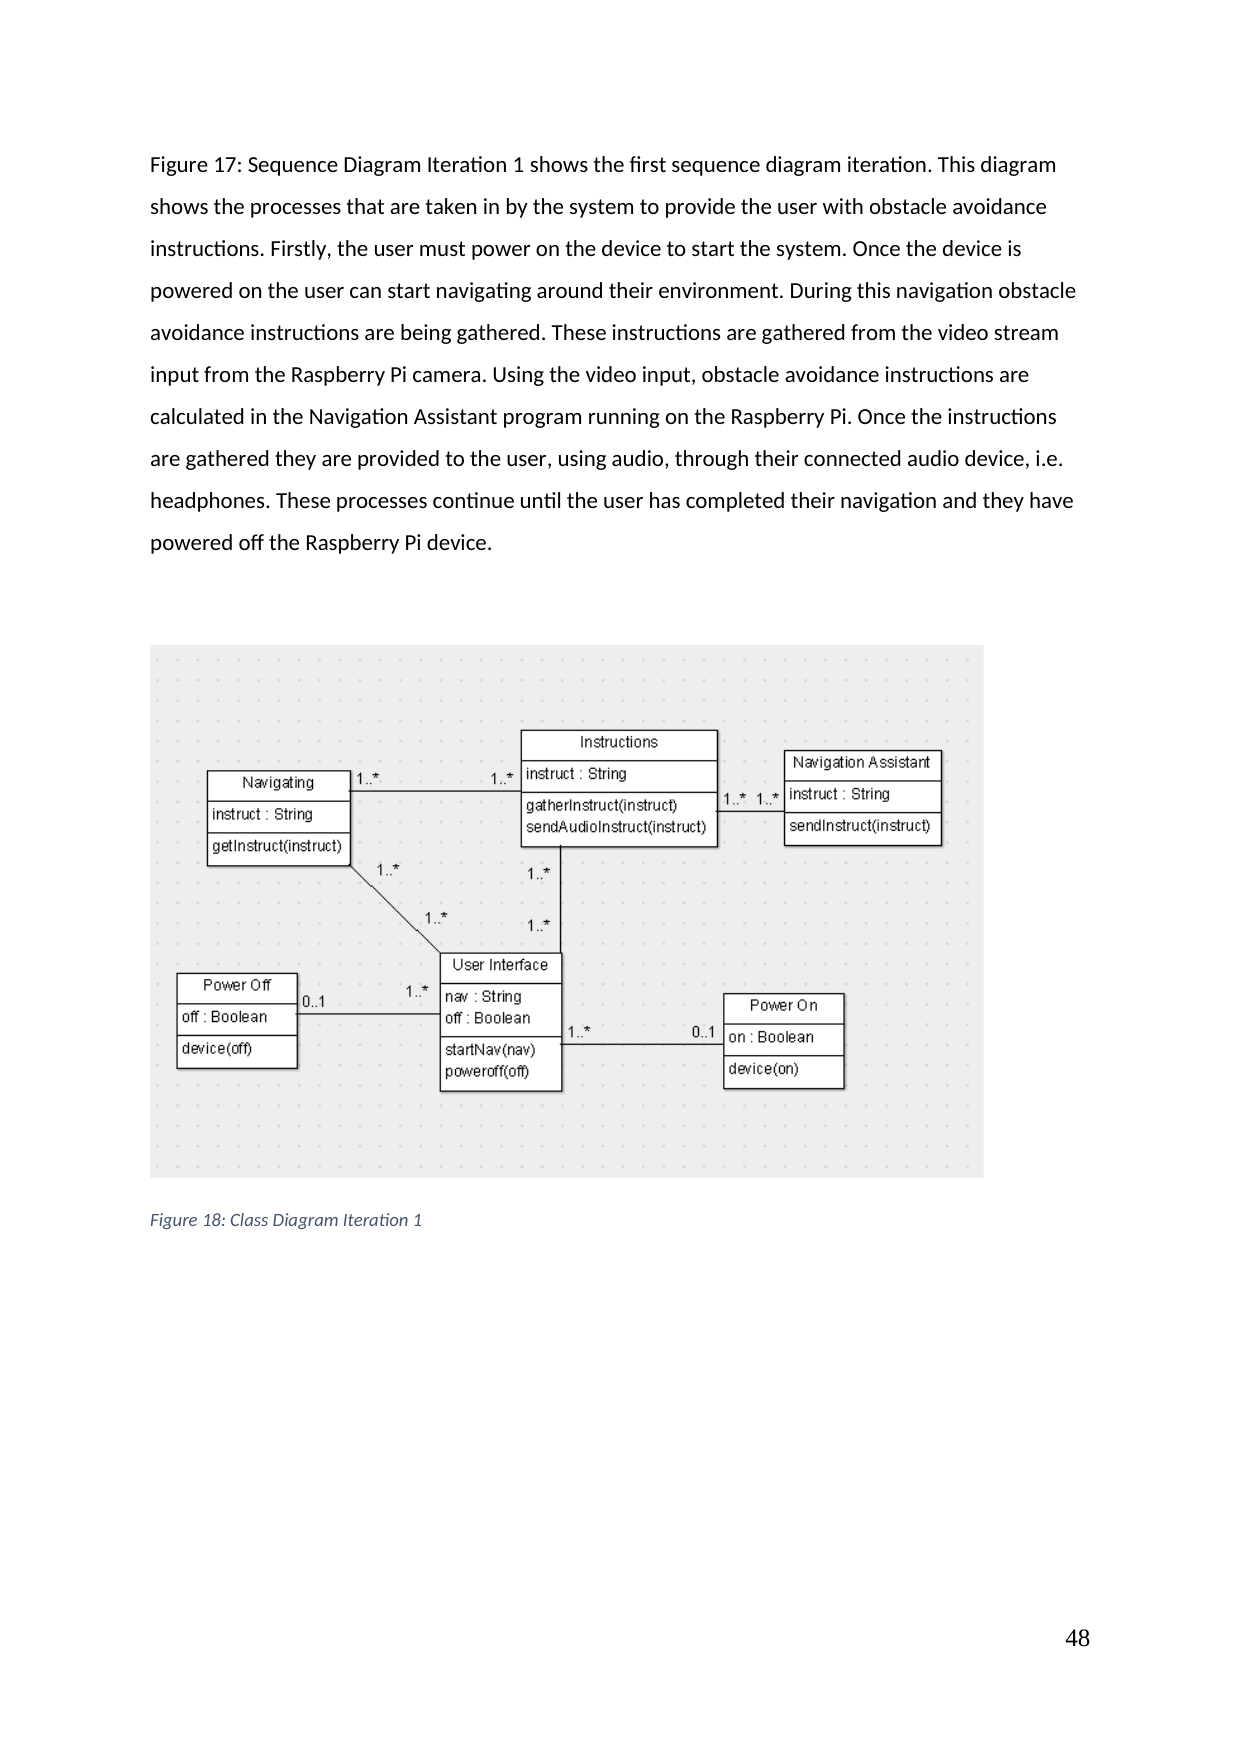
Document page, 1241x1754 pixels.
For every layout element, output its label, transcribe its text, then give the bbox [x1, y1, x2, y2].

picture [150, 645, 984, 1178]
text Figure 17 shows the first sequence diagram iteration. This diagram shows the processes that are taken in by the system to provide the user with obstacle avoidance instructions. Firstly, the user must power on the device to start the system. Once the device is powered on the user can start navigating around their environment. During this navigation obstacle avoidance instructions are being gathered. These instructions are gathered from the video stream input from the Raspberry Pi camera. Using the video input, obstacle avoidance instructions are calculated in the Navigation Assistant program running on the Raspberry Pi. Once the instructions are gathered they are provided to the user, using audio, through their connected audio device, i.e. headphones. These processes continue until the user has completed their navigation and they have powered off the Raspberry Pi device. [150, 150, 1090, 556]
